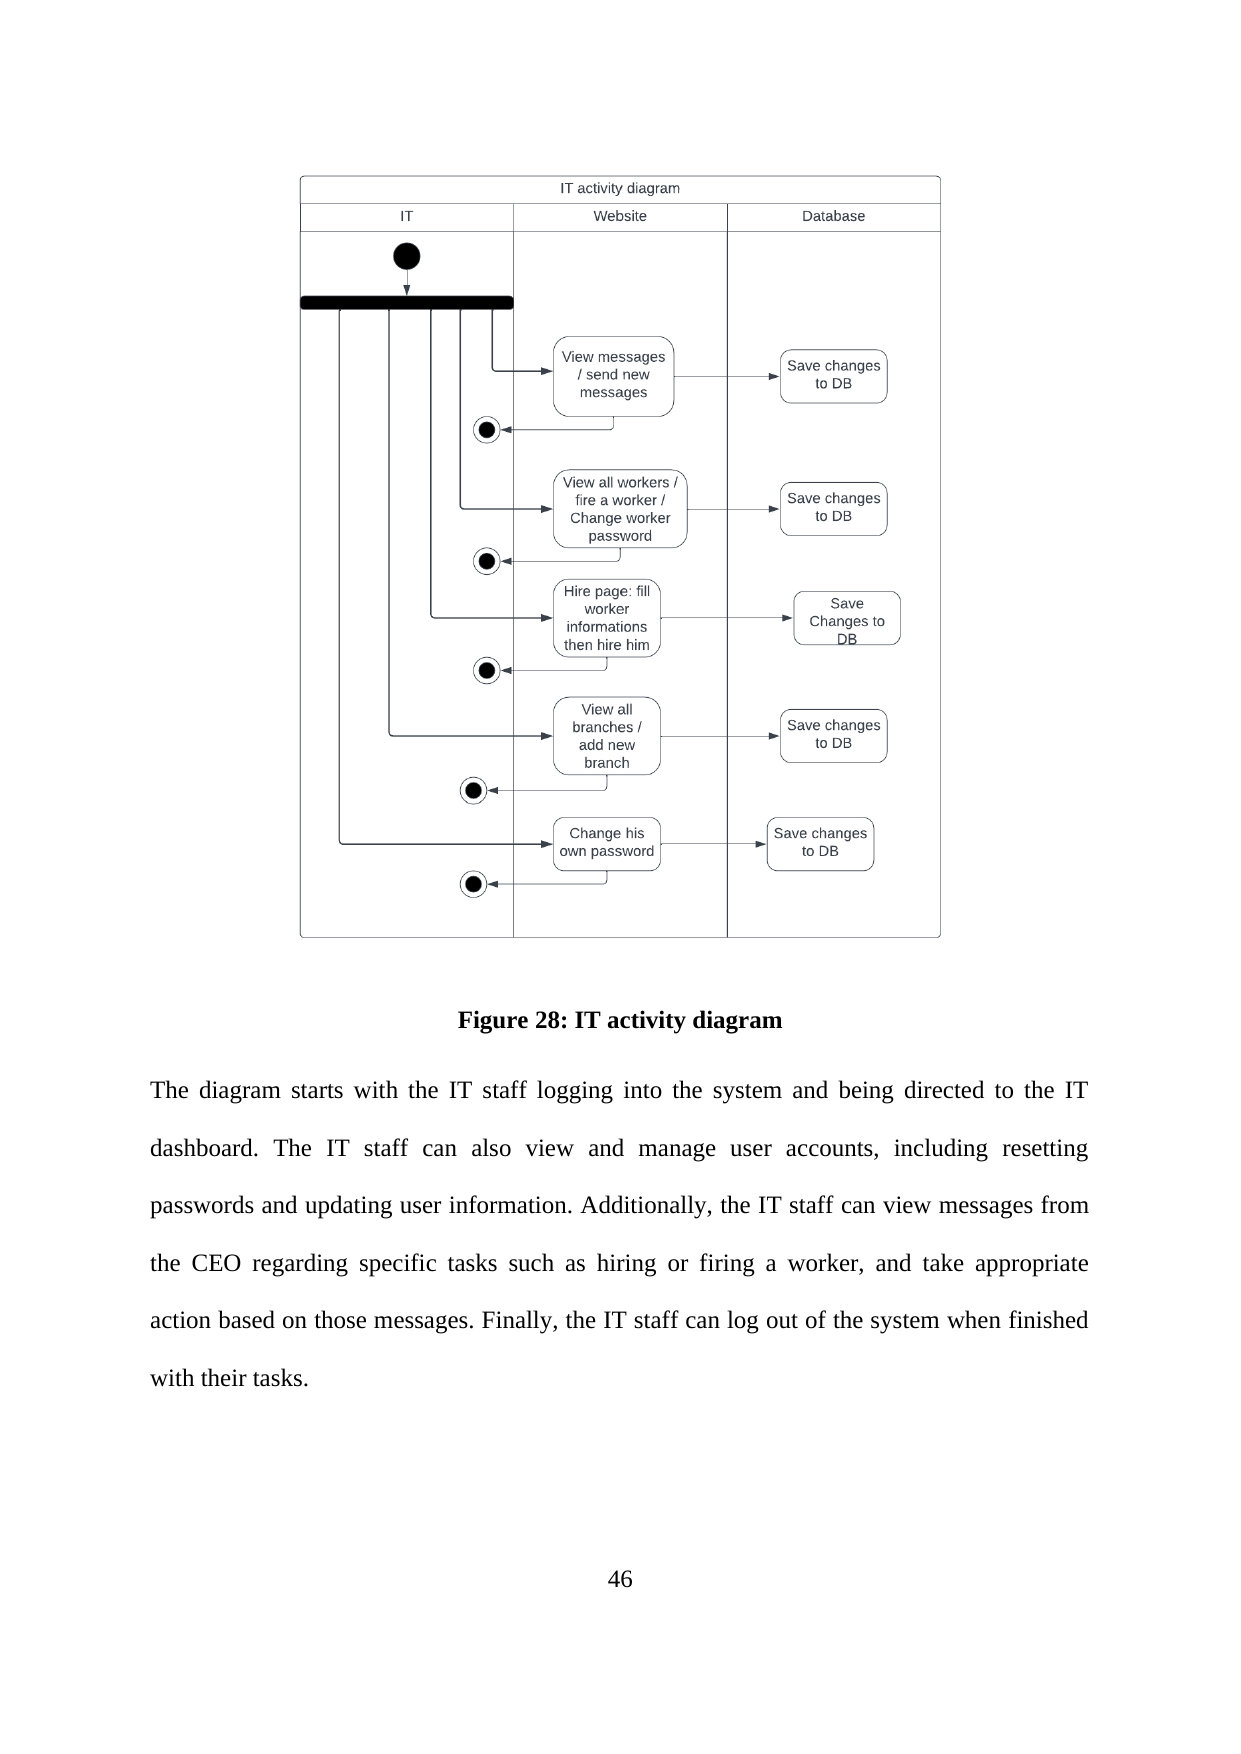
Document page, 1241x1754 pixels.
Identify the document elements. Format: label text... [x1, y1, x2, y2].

picture [273, 150, 967, 964]
text The diagram starts with the IT staff logging into the system and being directed to the IT dashboard. The IT staff can also view and manage user accounts, including resetting passwords and updating user information. Additionally, the IT staff can view messages from the CEO regarding specific tasks such as hiring or firing a worker, and take appropriate action based on those messages. Finally, the IT staff can log out of the system when finished with their tasks. [150, 1075, 1090, 1391]
text Figure 28: IT activity diagram [150, 1005, 1090, 1034]
